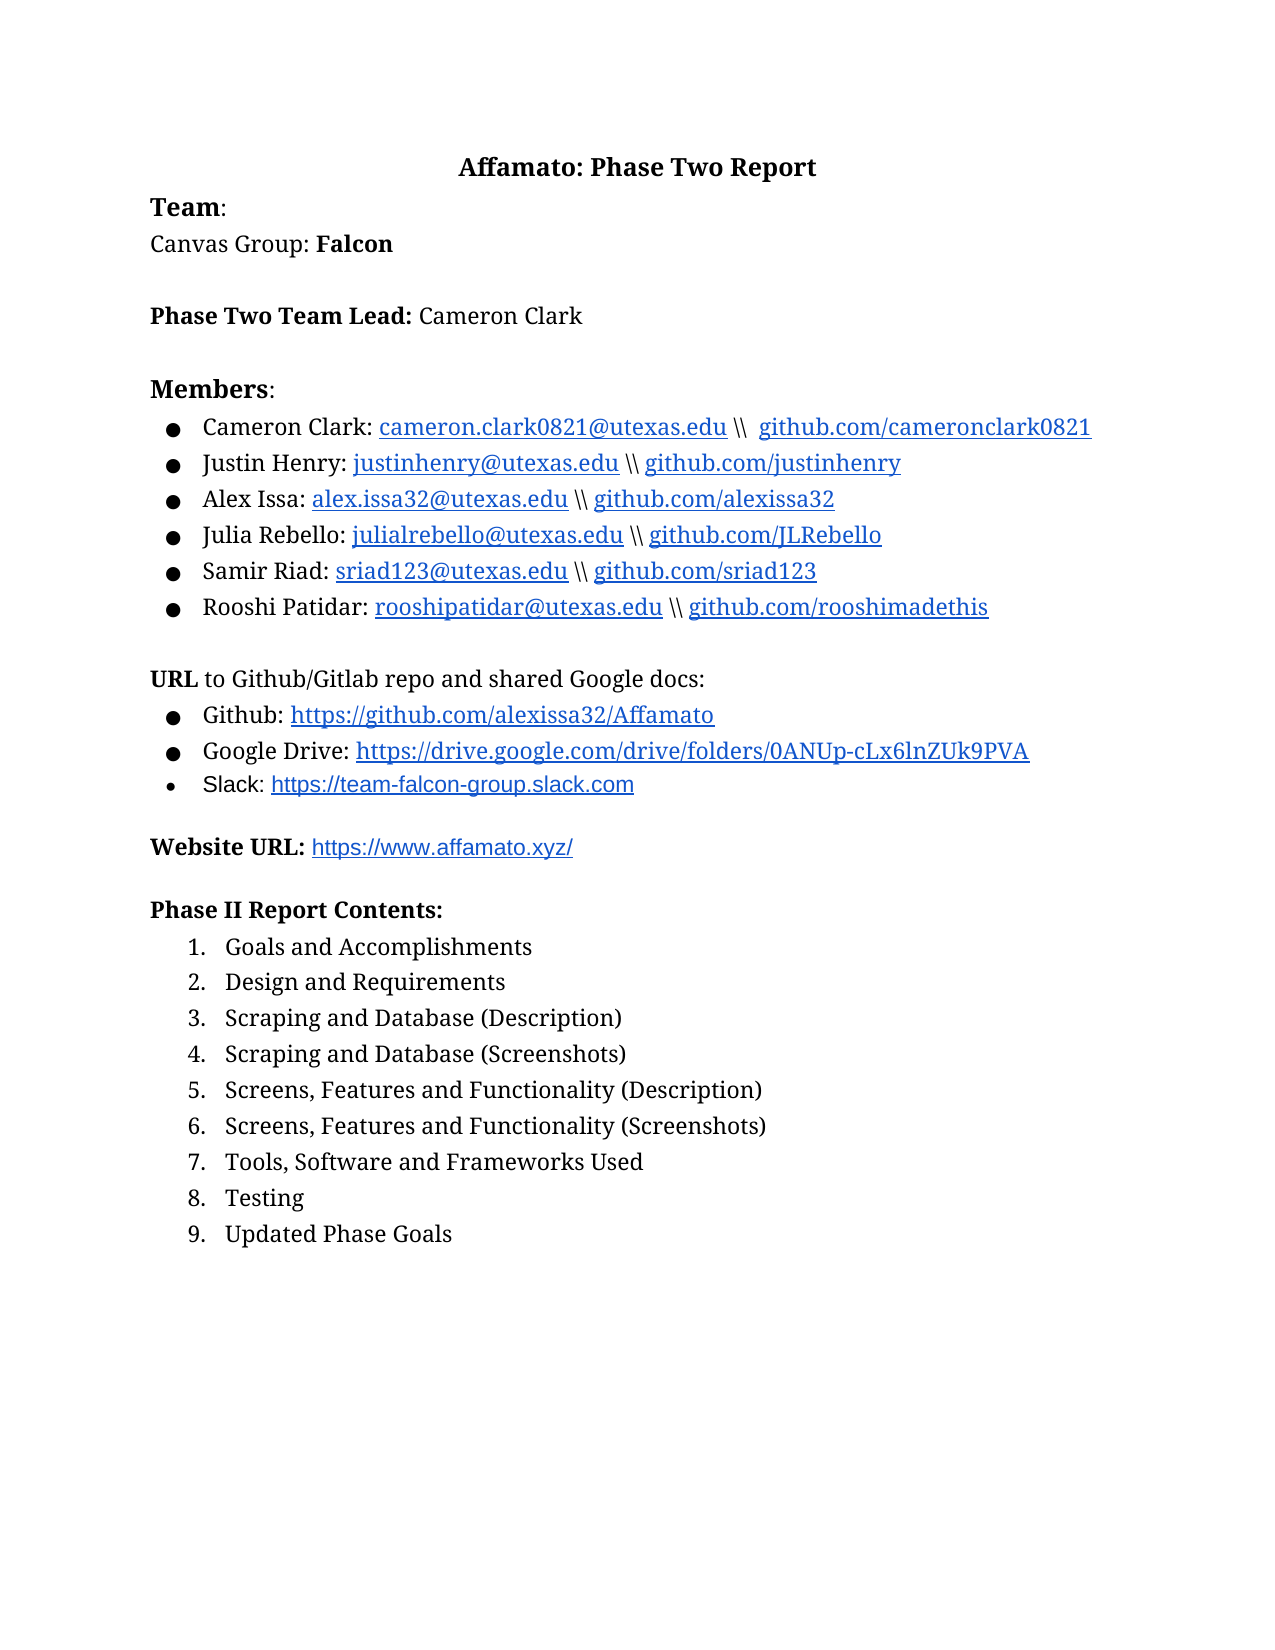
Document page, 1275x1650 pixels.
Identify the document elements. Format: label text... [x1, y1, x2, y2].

text Canvas Group: Falcon [150, 228, 1125, 259]
list Google Drive: https://drive.google.com/drive/folders/0ANUp-cLx6lnZUk9PVA [165, 735, 1125, 766]
list Github: https://github.com/alexissa32/Affamato [165, 699, 1125, 730]
text Affamato: Phase Two Report [150, 150, 1125, 184]
list Slack: https://team-falcon-group.slack.com [165, 771, 1125, 797]
list Goals and Accomplishments [187, 930, 1125, 962]
list Samir Riad: sriad123@utexas.edu \\ github.com/sriad123 [165, 555, 1125, 586]
list Screens, Features and Functionality (Screenshots) [187, 1110, 1125, 1141]
list Scraping and Database (Screenshots) [187, 1038, 1125, 1069]
list Julia Rebello: julialrebello@utexas.edu \\ github.com/JLRebello [165, 519, 1125, 550]
list Screens, Features and Functionality (Description) [187, 1074, 1125, 1105]
list Updated Phase Goals [187, 1218, 1125, 1249]
list Rooshi Patidar: rooshipatidar@utexas.edu \\ github.com/rooshimadethis [165, 591, 1125, 622]
list Cameron Clark: cameron.clark0821@utexas.edu \\ github.com/cameronclark0821 [165, 411, 1125, 442]
list Design and Requirements [187, 966, 1125, 998]
list Justin Henry: justinhenry@utexas.edu \\ github.com/justinhenry [165, 447, 1125, 478]
text Website URL: https://www.affamato.xyz/ [150, 831, 1125, 862]
text Team: [150, 189, 1125, 223]
list Scraping and Database (Description) [187, 1002, 1125, 1033]
text Phase II Report Contents: [150, 894, 1125, 926]
list Alex Issa: alex.issa32@utexas.edu \\ github.com/alexissa32 [165, 483, 1125, 514]
text Members: [150, 372, 1125, 406]
list Testing [187, 1182, 1125, 1213]
text URL to Github/Gitlab repo and shared Google docs: [150, 663, 1125, 694]
list Tools, Software and Frameworks Used [187, 1146, 1125, 1177]
text Phase Two Team Lead: Cameron Clark [150, 300, 1125, 331]
